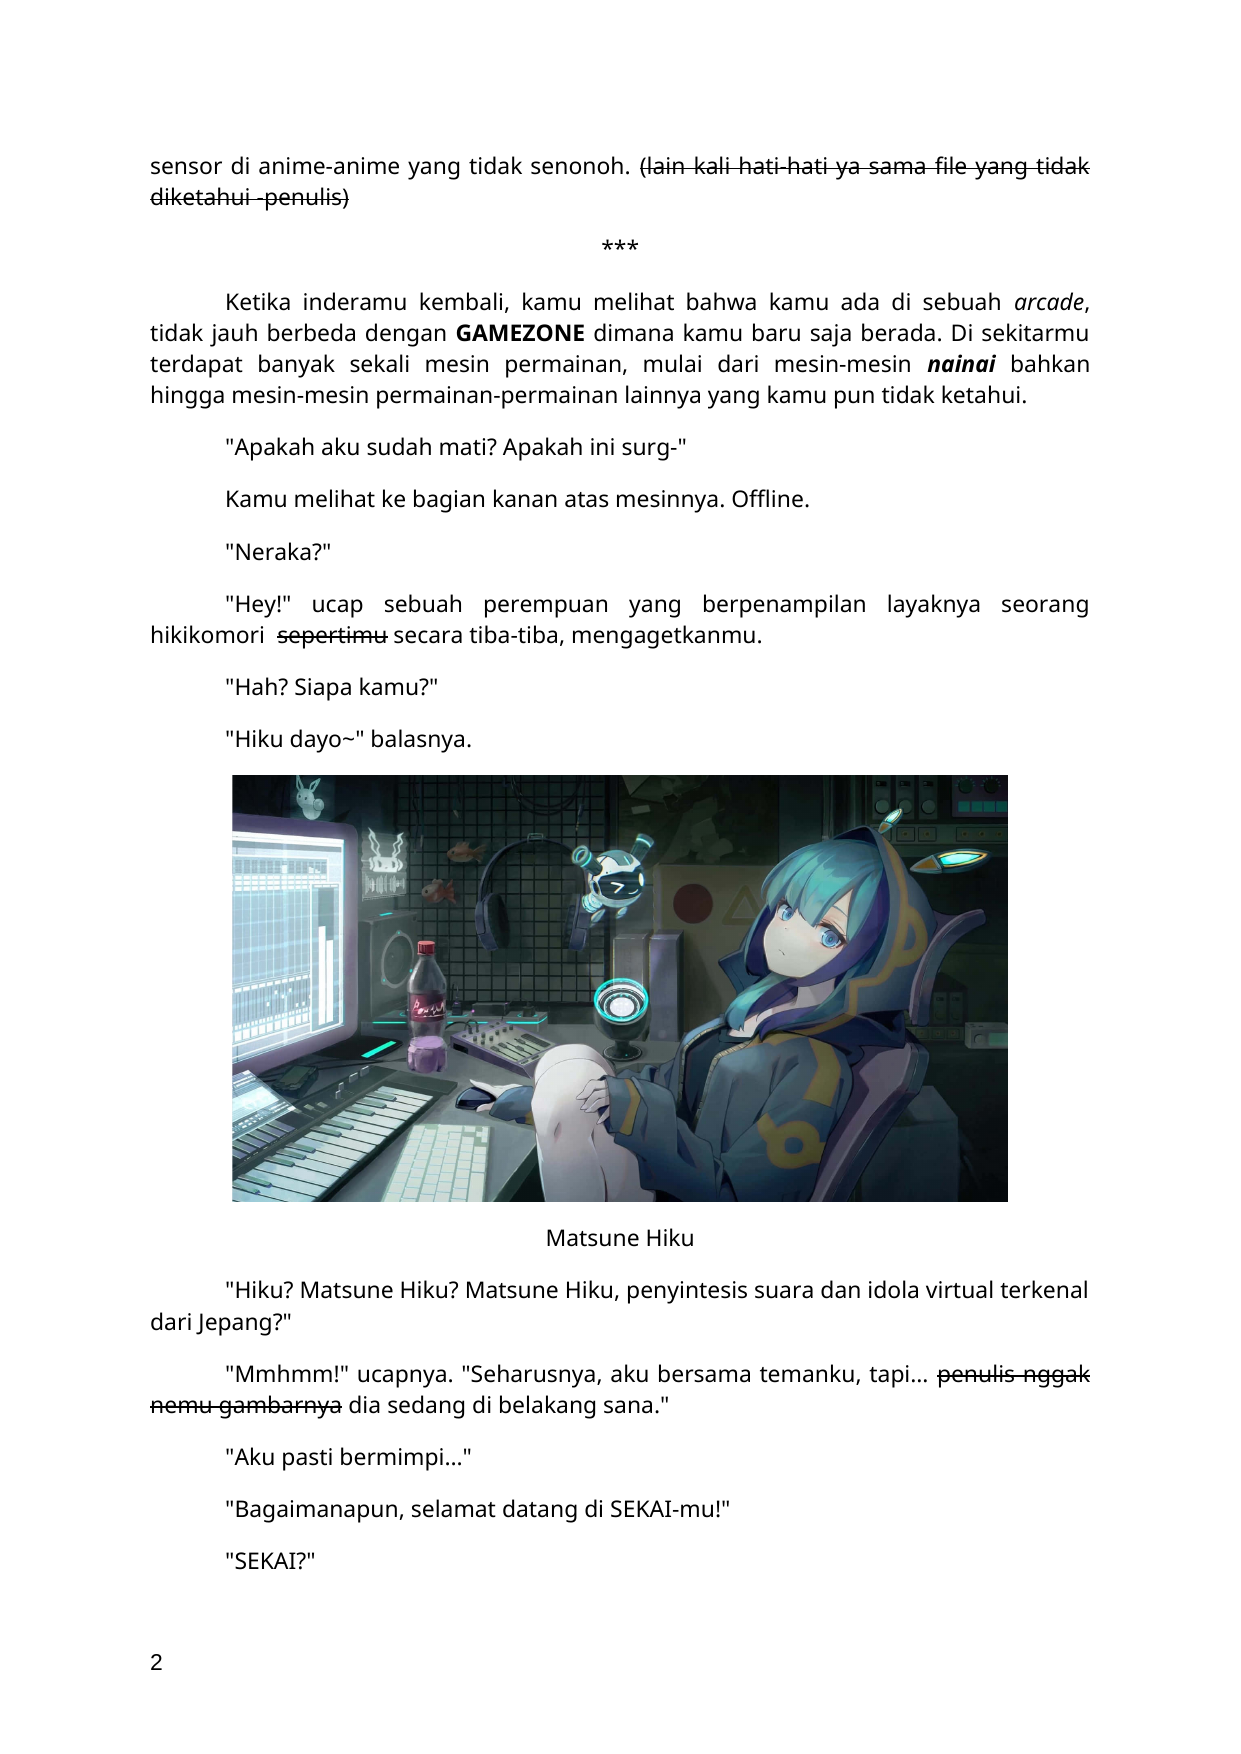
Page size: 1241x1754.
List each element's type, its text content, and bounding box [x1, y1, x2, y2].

text "SEKAI?" [150, 1545, 1090, 1577]
text "Hah? Siapa kamu?" [150, 671, 1090, 702]
text "Hiku? Matsune Hiku? Matsune Hiku, penyintesis suara dan idola virtual terkenal dari Jepang?" [150, 1274, 1090, 1337]
text "Neraka?" [150, 535, 1090, 567]
text "Aku pasti bermimpi…" [150, 1441, 1090, 1472]
text Kamu melihat ke bagian kanan atas mesinnya. Offline. [150, 483, 1090, 514]
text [150, 150, 1090, 212]
text Matsune Hiku [150, 1222, 1090, 1254]
text "Hiku dayo~" balasnya. [150, 723, 1090, 754]
text "Hey!" ucap sebuah perempuan yang berpenampilan layaknya seorang hikikomori sepertimu secara tiba-tiba, mengagetkanmu. [150, 587, 1090, 650]
text *** [150, 233, 1090, 264]
text "Mmhmm!" ucapnya. "Seharusnya, aku bersama temanku, tapi… penulis nggak nemu gambarnya dia sedang di belakang sana." [150, 1358, 1090, 1420]
picture [232, 775, 1008, 1202]
text "Apakah aku sudah mati? Apakah ini surg-" [150, 431, 1090, 462]
text "Bagaimanapun, selamat datang di SEKAI-mu!" [150, 1493, 1090, 1524]
text Ketika inderamu kembali, kamu melihat bahwa kamu ada di sebuah arcade, tidak jauh berbeda dengan GAMEZONE dimana kamu baru saja berada. Di sekitarmu terdapat banyak sekali mesin permainan, mulai dari mesin-mesin nainai bahkan hingga mesin-mesin permainan-permainan lainnya yang kamu pun tidak ketahui. [150, 285, 1090, 410]
